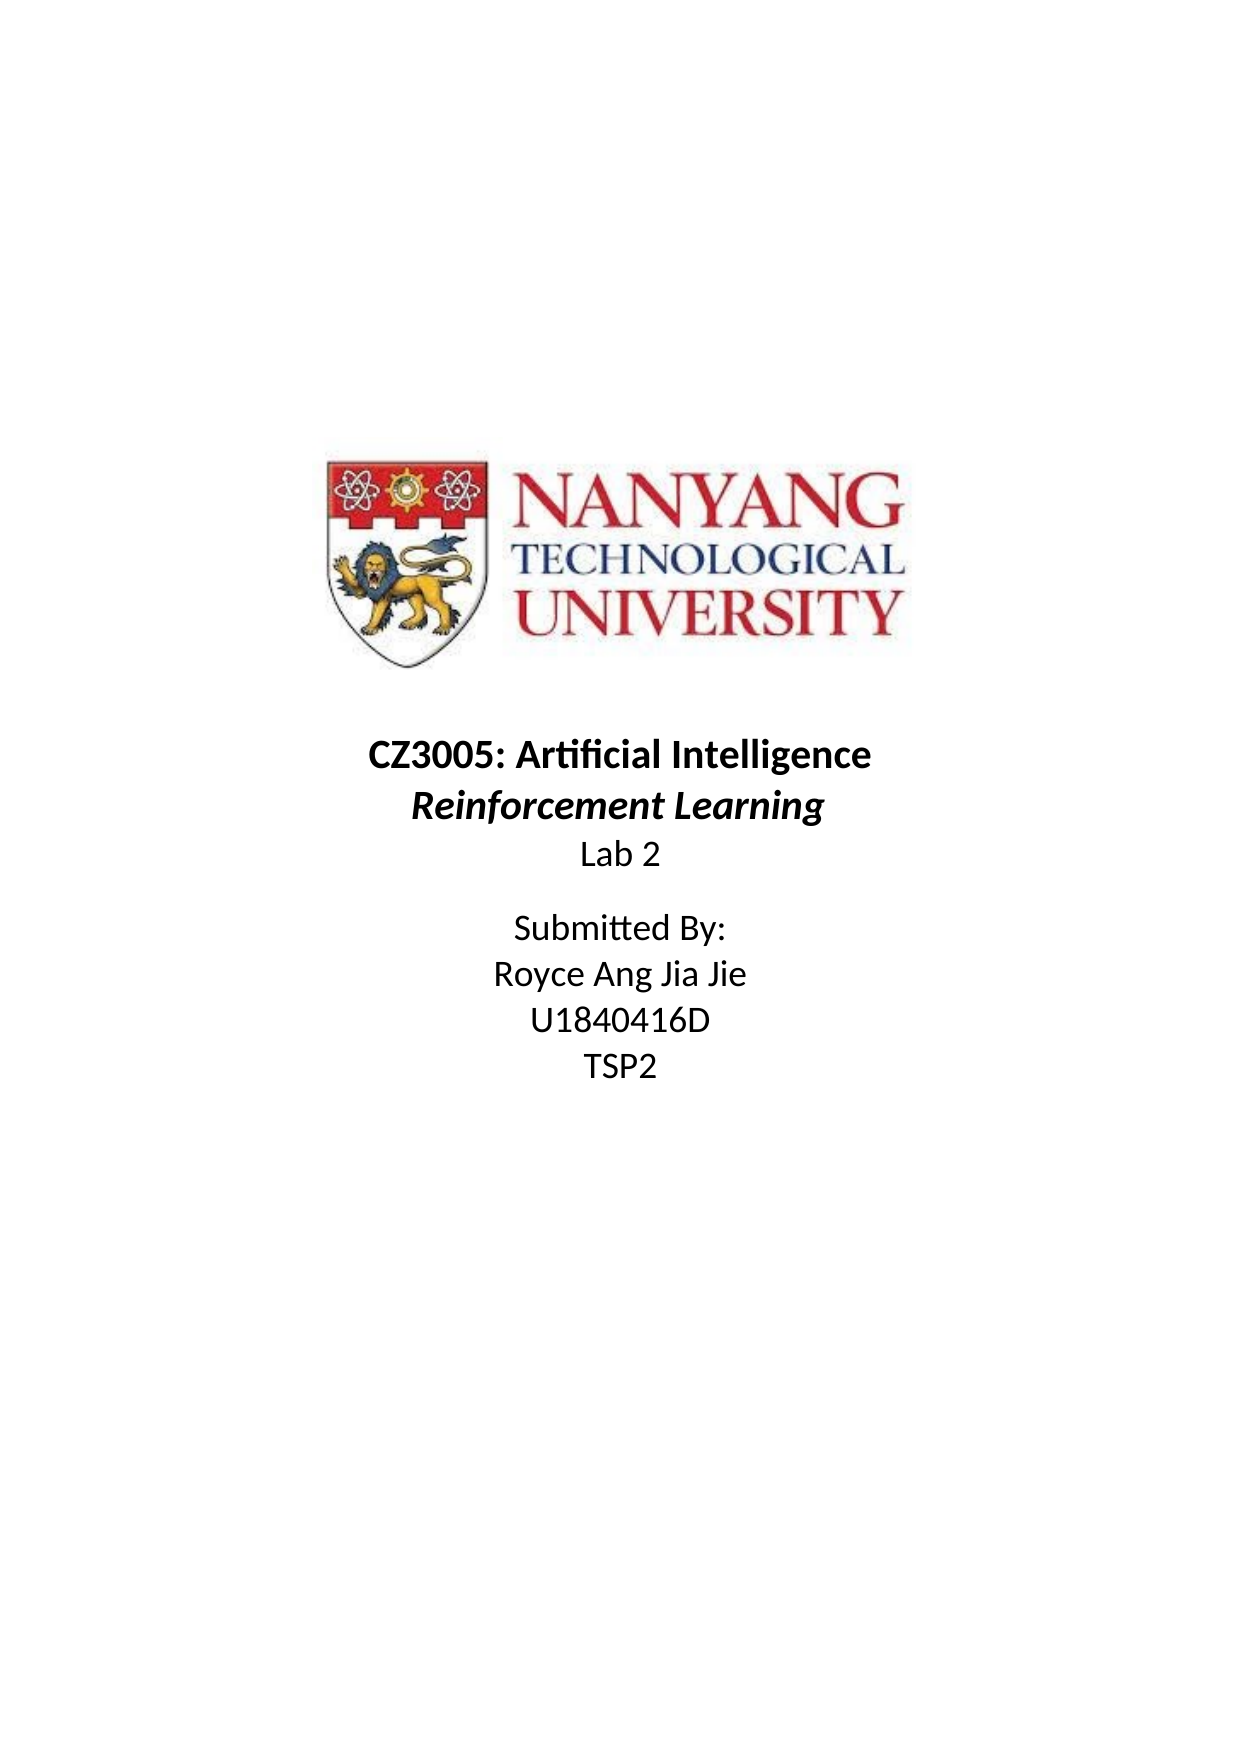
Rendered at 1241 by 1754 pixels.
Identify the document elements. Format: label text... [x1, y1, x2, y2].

picture [312, 437, 929, 675]
text TSP2 [150, 1042, 1090, 1088]
text Submitted By: [150, 904, 1090, 950]
text Lab 2 [150, 830, 1090, 876]
text Royce Ang Jia Jie [150, 950, 1090, 996]
text Reinforcement Learning [150, 779, 1090, 830]
text U1840416D [150, 996, 1090, 1042]
text CZ3005: Artificial Intelligence [150, 728, 1090, 779]
